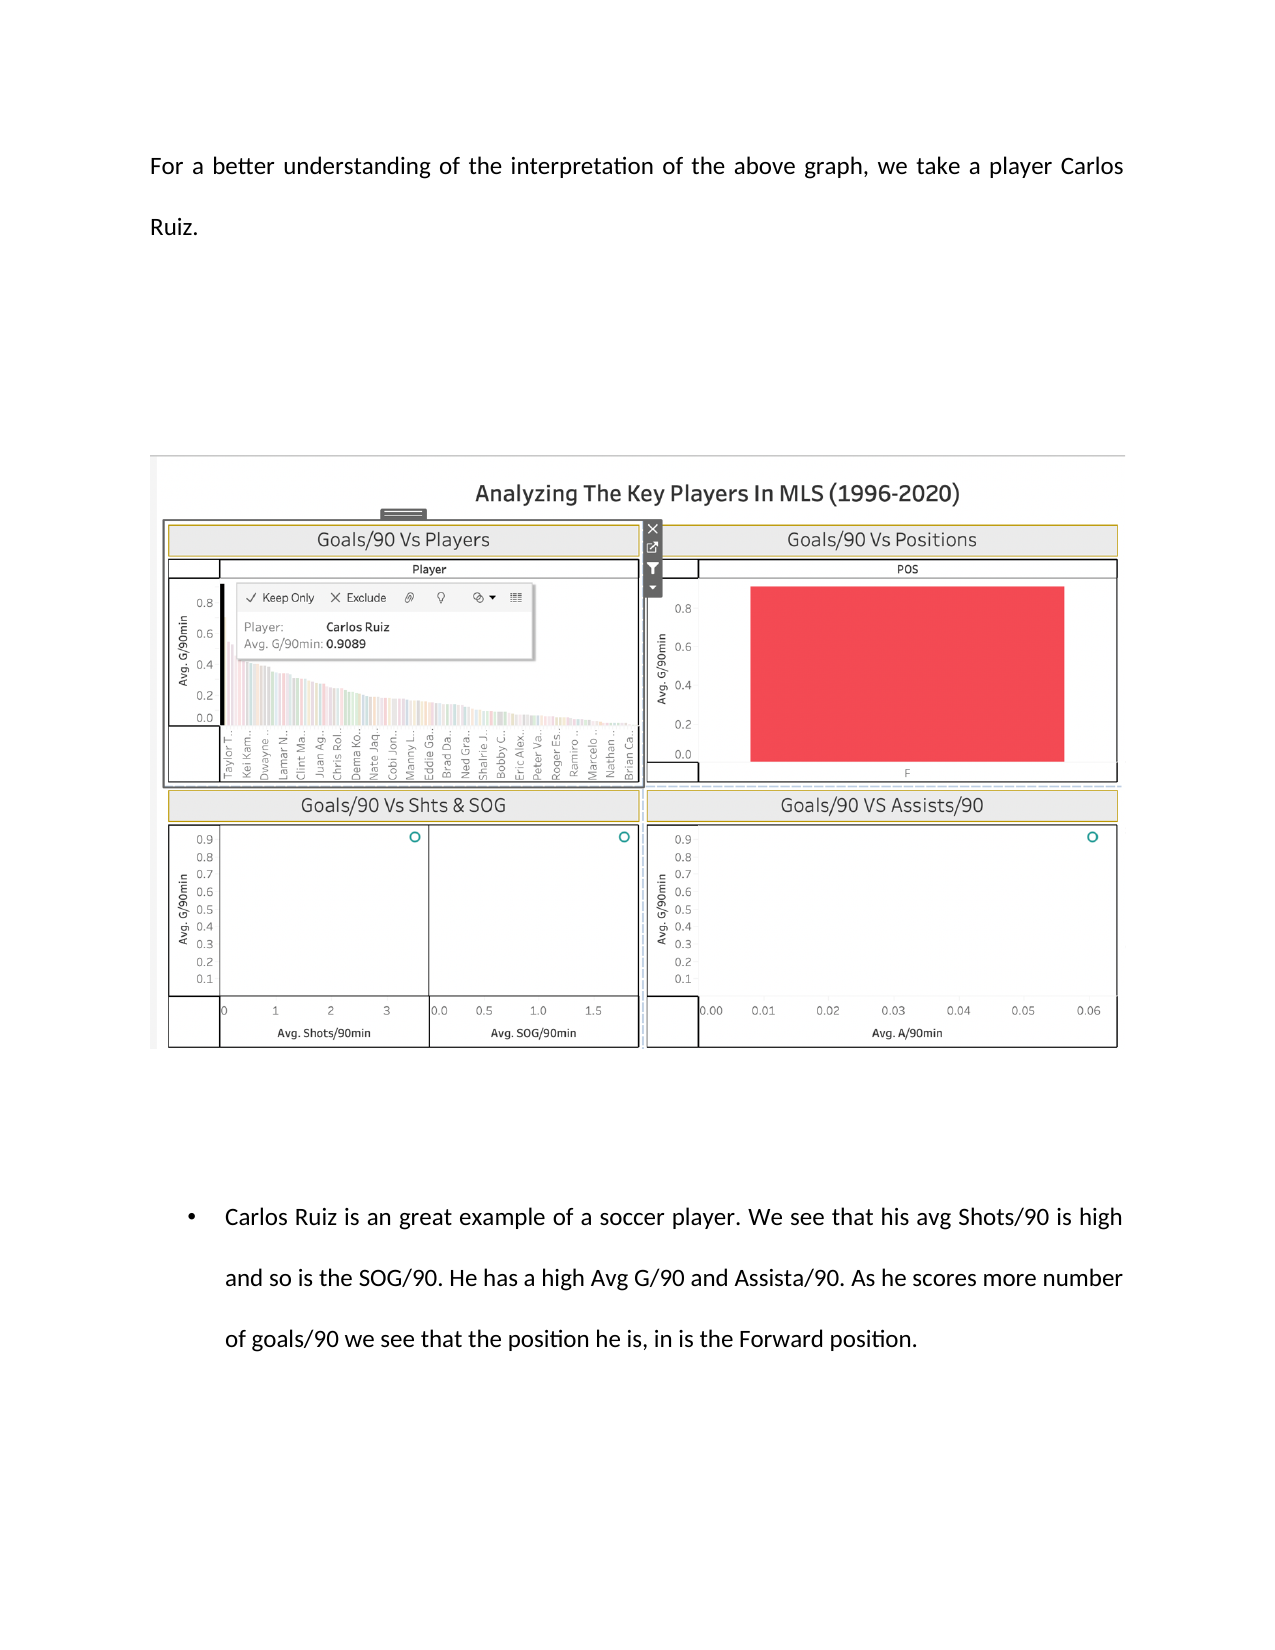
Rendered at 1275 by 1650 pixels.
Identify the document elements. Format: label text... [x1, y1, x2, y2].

text For a better understanding of the interpretation of the above graph, we take a player Carlos Ruiz. [150, 150, 1125, 242]
list Carlos Ruiz is an great example of a soccer player. We see that his avg Shots/90 is high and so is the SOG/90. He has a high Avg G/90 and Assista/90. As he scores more number of goals/90 we see that the position he is, in is the Forward position. [187, 1201, 1125, 1353]
picture [150, 455, 1125, 1049]
